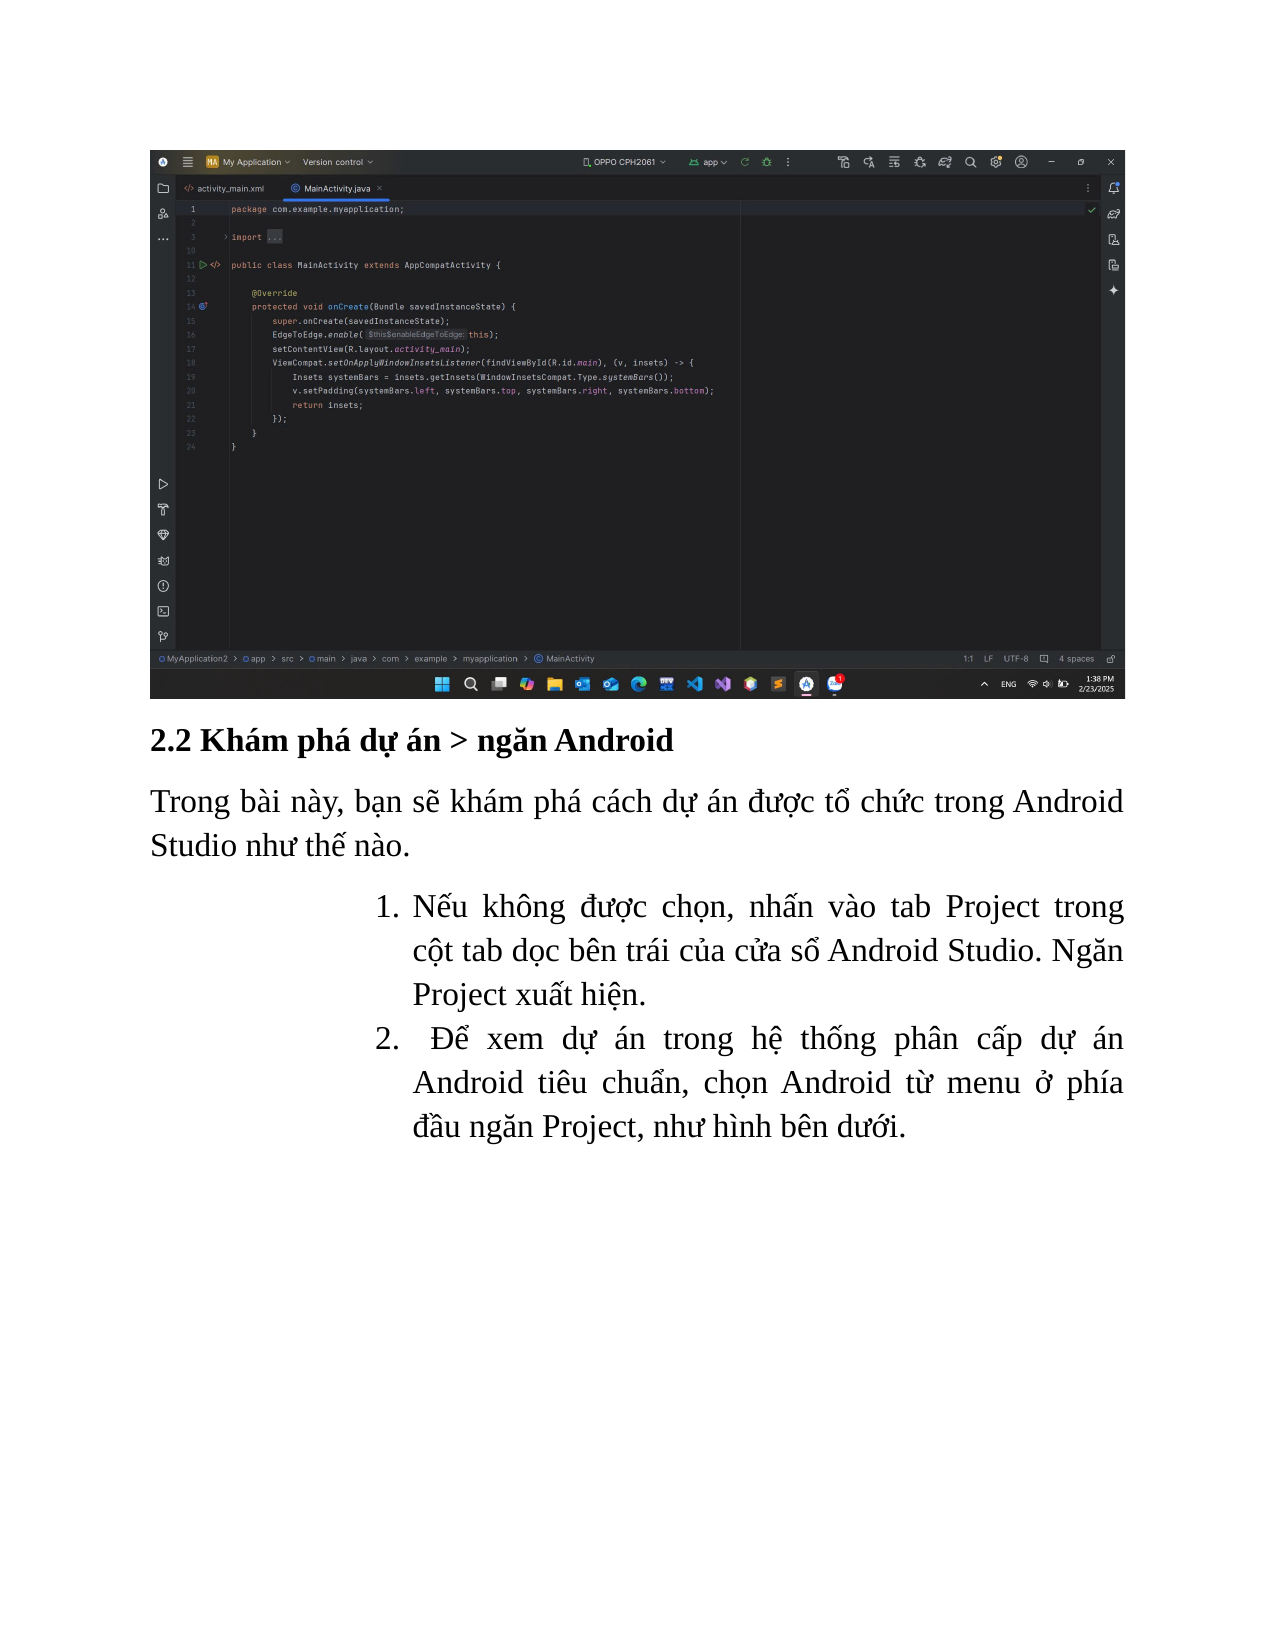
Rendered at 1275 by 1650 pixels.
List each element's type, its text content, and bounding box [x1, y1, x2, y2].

list Nếu không được chọn, nhấn vào tab Project trong cột tab dọc bên trái của cửa sổ Android Studio. Ngăn Project xuất hiện. [375, 886, 1125, 1013]
text 2.2 Khám phá dự án > ngăn Android [150, 721, 1125, 759]
picture [150, 150, 1125, 699]
text Trong bài này, bạn sẽ khám phá cách dự án được tổ chức trong Android Studio như thế nào. [150, 781, 1125, 864]
list Để xem dự án trong hệ thống phân cấp dự án Android tiêu chuẩn, chọn Android từ menu ở phía đầu ngăn Project, như hình bên dưới. [375, 1018, 1125, 1145]
